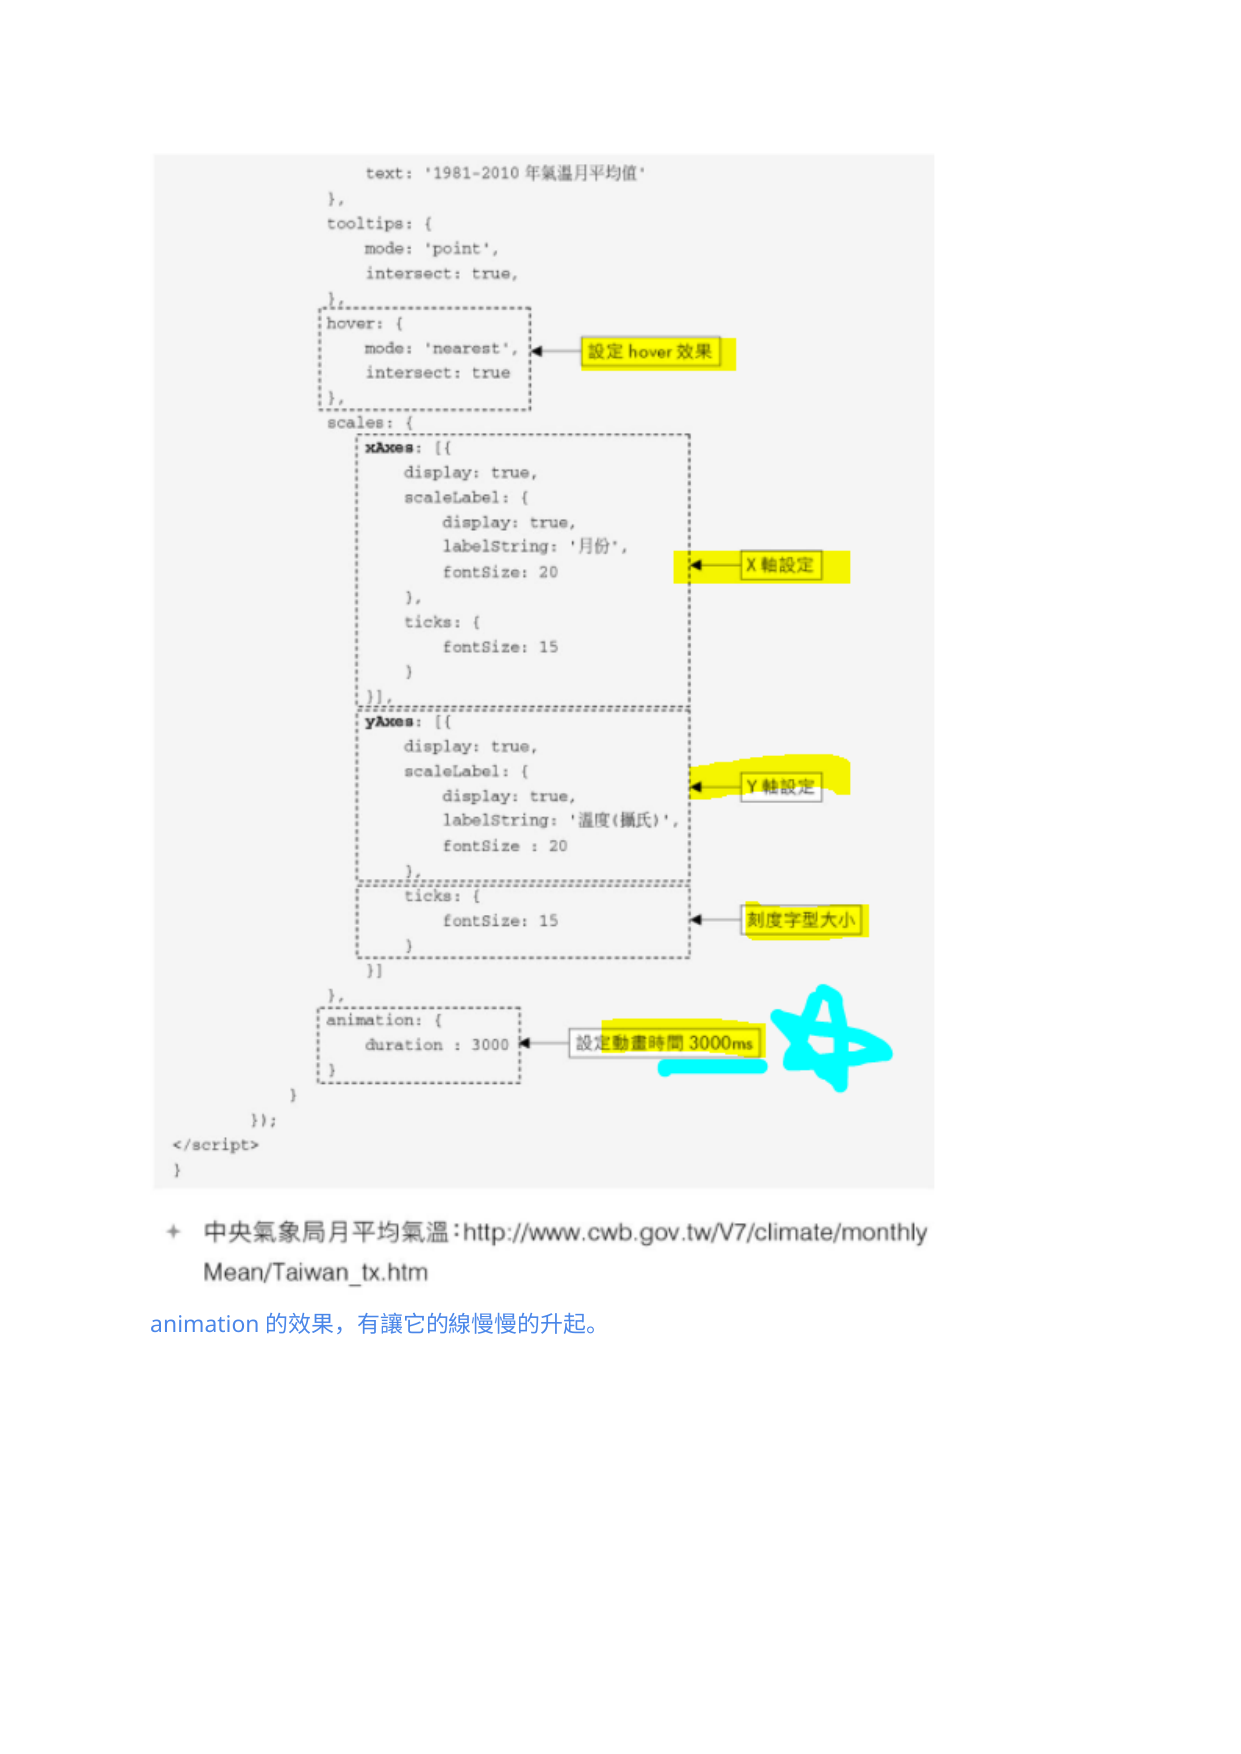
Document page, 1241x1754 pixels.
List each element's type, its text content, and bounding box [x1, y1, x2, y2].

picture [150, 150, 935, 1302]
text animation 的效果，有讓它的線慢慢的升起。 [150, 1305, 1090, 1339]
